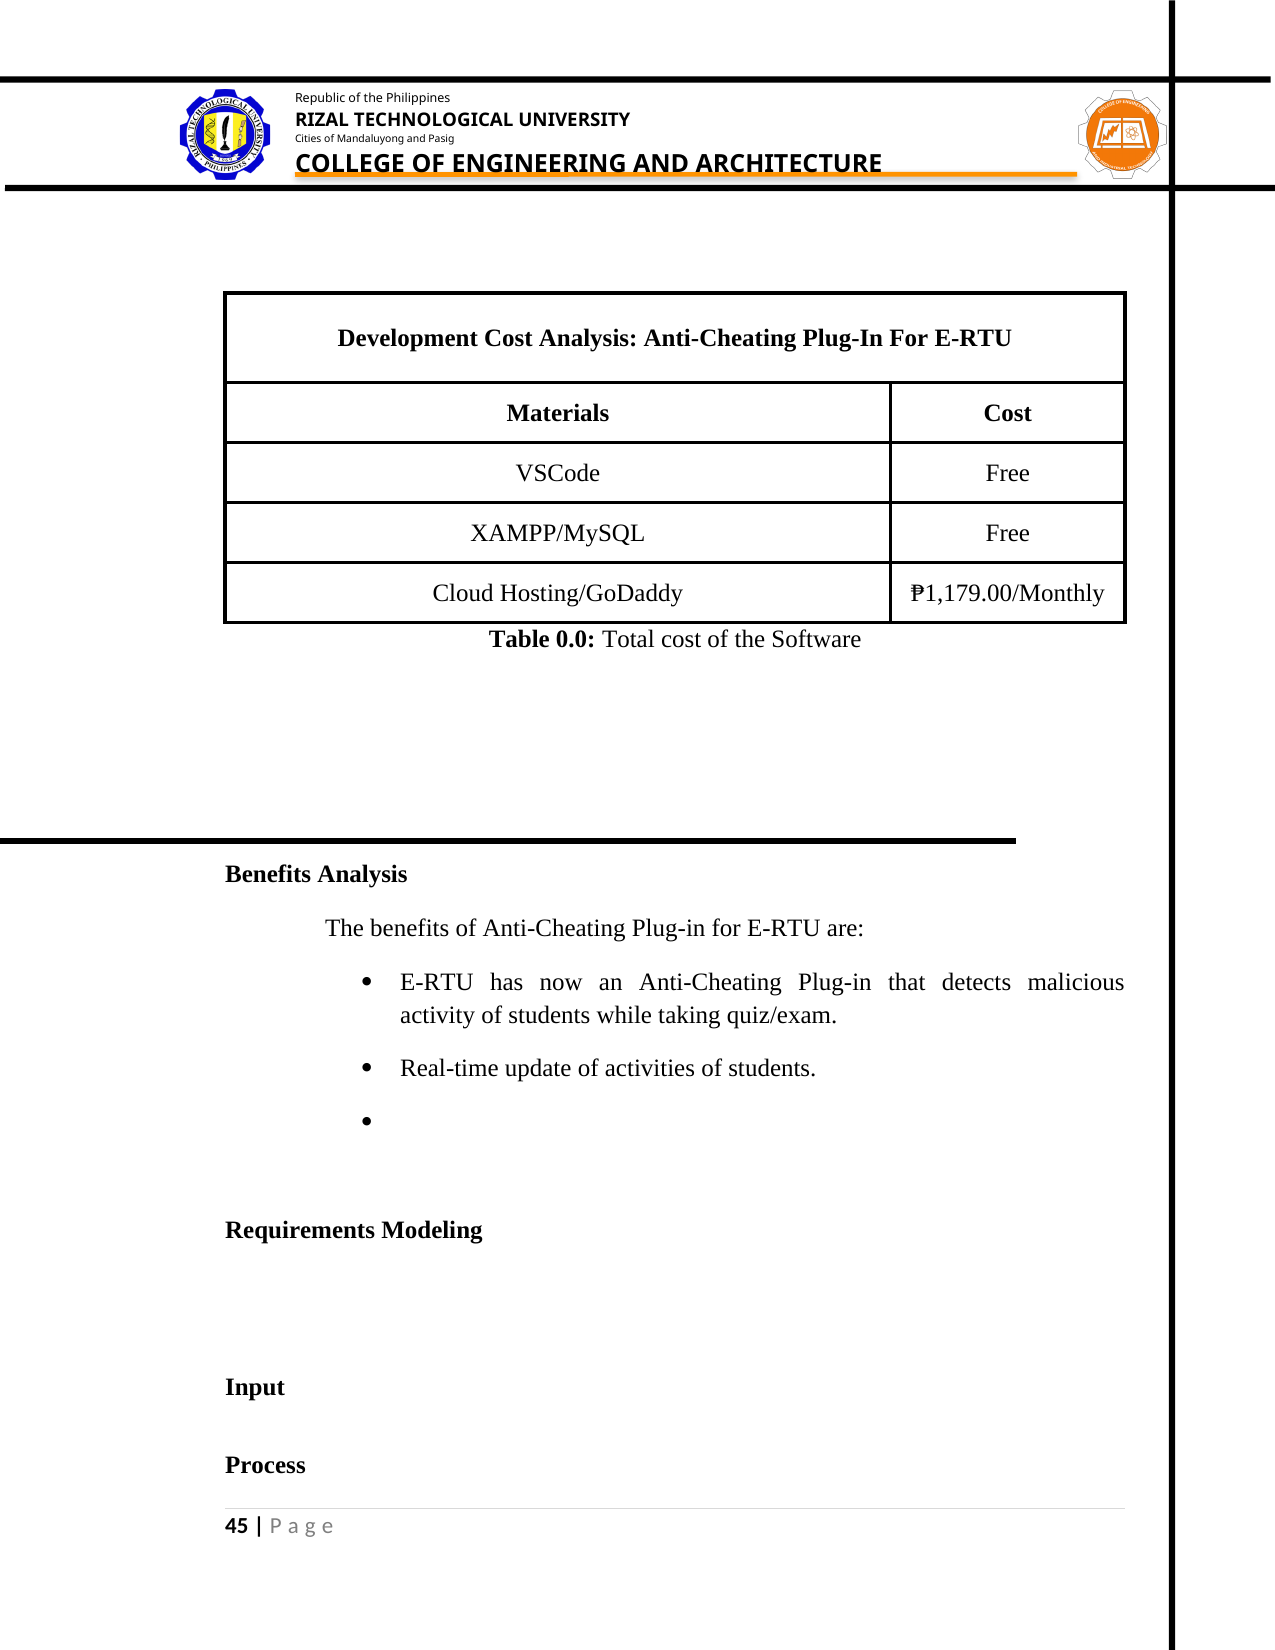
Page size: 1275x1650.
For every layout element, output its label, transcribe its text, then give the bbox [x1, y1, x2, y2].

table_cell Materials [227, 384, 889, 441]
text Table 0.0: Total cost of the Software [225, 624, 1125, 653]
text The benefits of Anti-Cheating Plug-in for E-RTU are: [225, 913, 1125, 942]
list E-RTU has now an Anti-Cheating Plug-in that detects malicious activity of students while taking quiz/exam. [362, 967, 1125, 1028]
table_cell Free [892, 444, 1123, 501]
table_cell Cloud Hosting/GoDaddy [227, 564, 889, 621]
table_cell ₱1,179.00/Monthly [892, 564, 1123, 621]
table_cell Cost [892, 384, 1123, 441]
text Benefits Analysis [225, 859, 1125, 888]
table_header Development Cost Analysis: Anti-Cheating Plug-In For E-RTU [227, 295, 1123, 381]
text Process [225, 1450, 1125, 1479]
table_cell VSCode [227, 444, 889, 501]
table_cell XAMPP/MySQL [227, 504, 889, 561]
picture [179, 89, 271, 180]
list Real-time update of activities of students. [362, 1053, 1125, 1082]
table_cell Free [892, 504, 1123, 561]
text Requirements Modeling [225, 1215, 1125, 1244]
text Input [225, 1372, 1125, 1401]
picture [1076, 87, 1168, 180]
